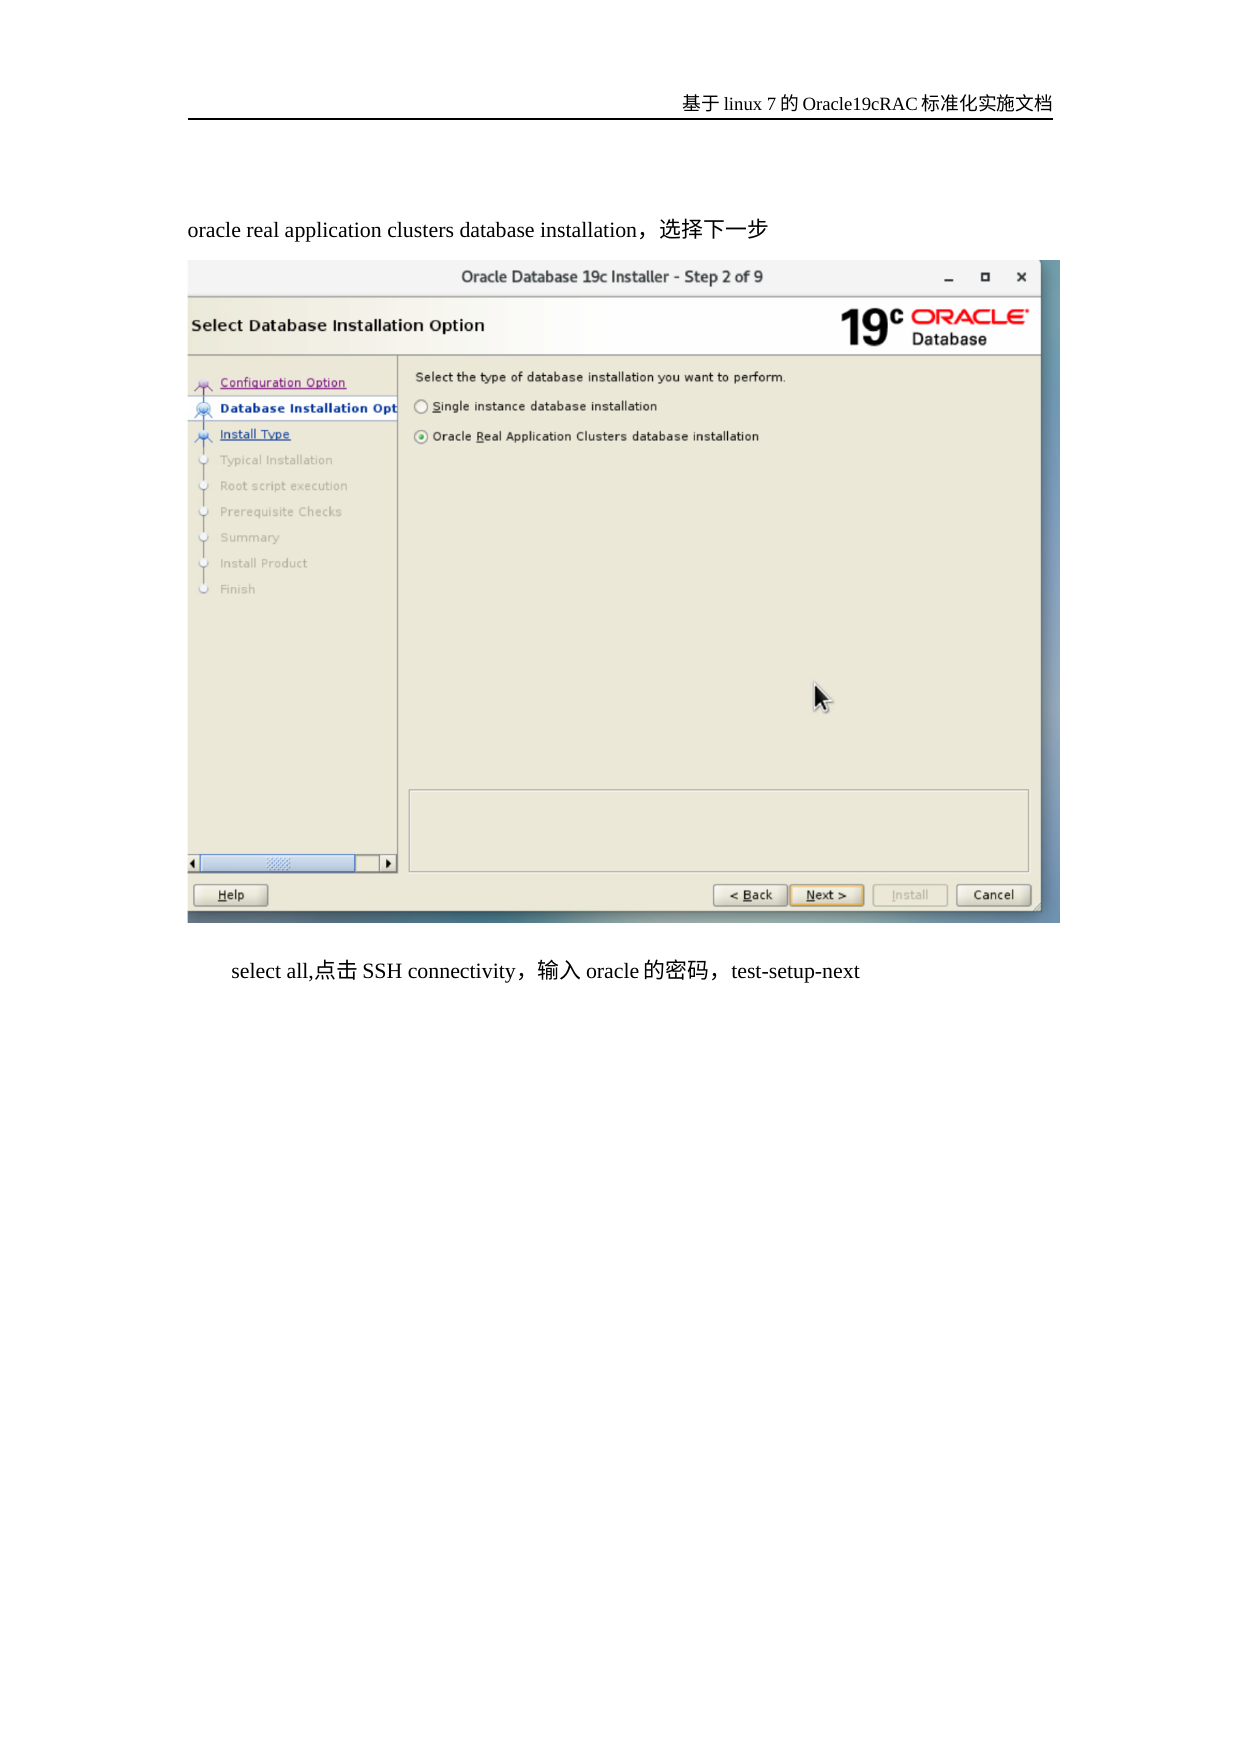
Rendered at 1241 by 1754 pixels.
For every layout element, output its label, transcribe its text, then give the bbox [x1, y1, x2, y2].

picture [187, 260, 1060, 923]
text oracle real application clusters database installation，选择下一步 [187, 210, 1053, 244]
text select all,点击SSH connectivity，输入oracle的密码，test-setup-next [187, 952, 1053, 986]
